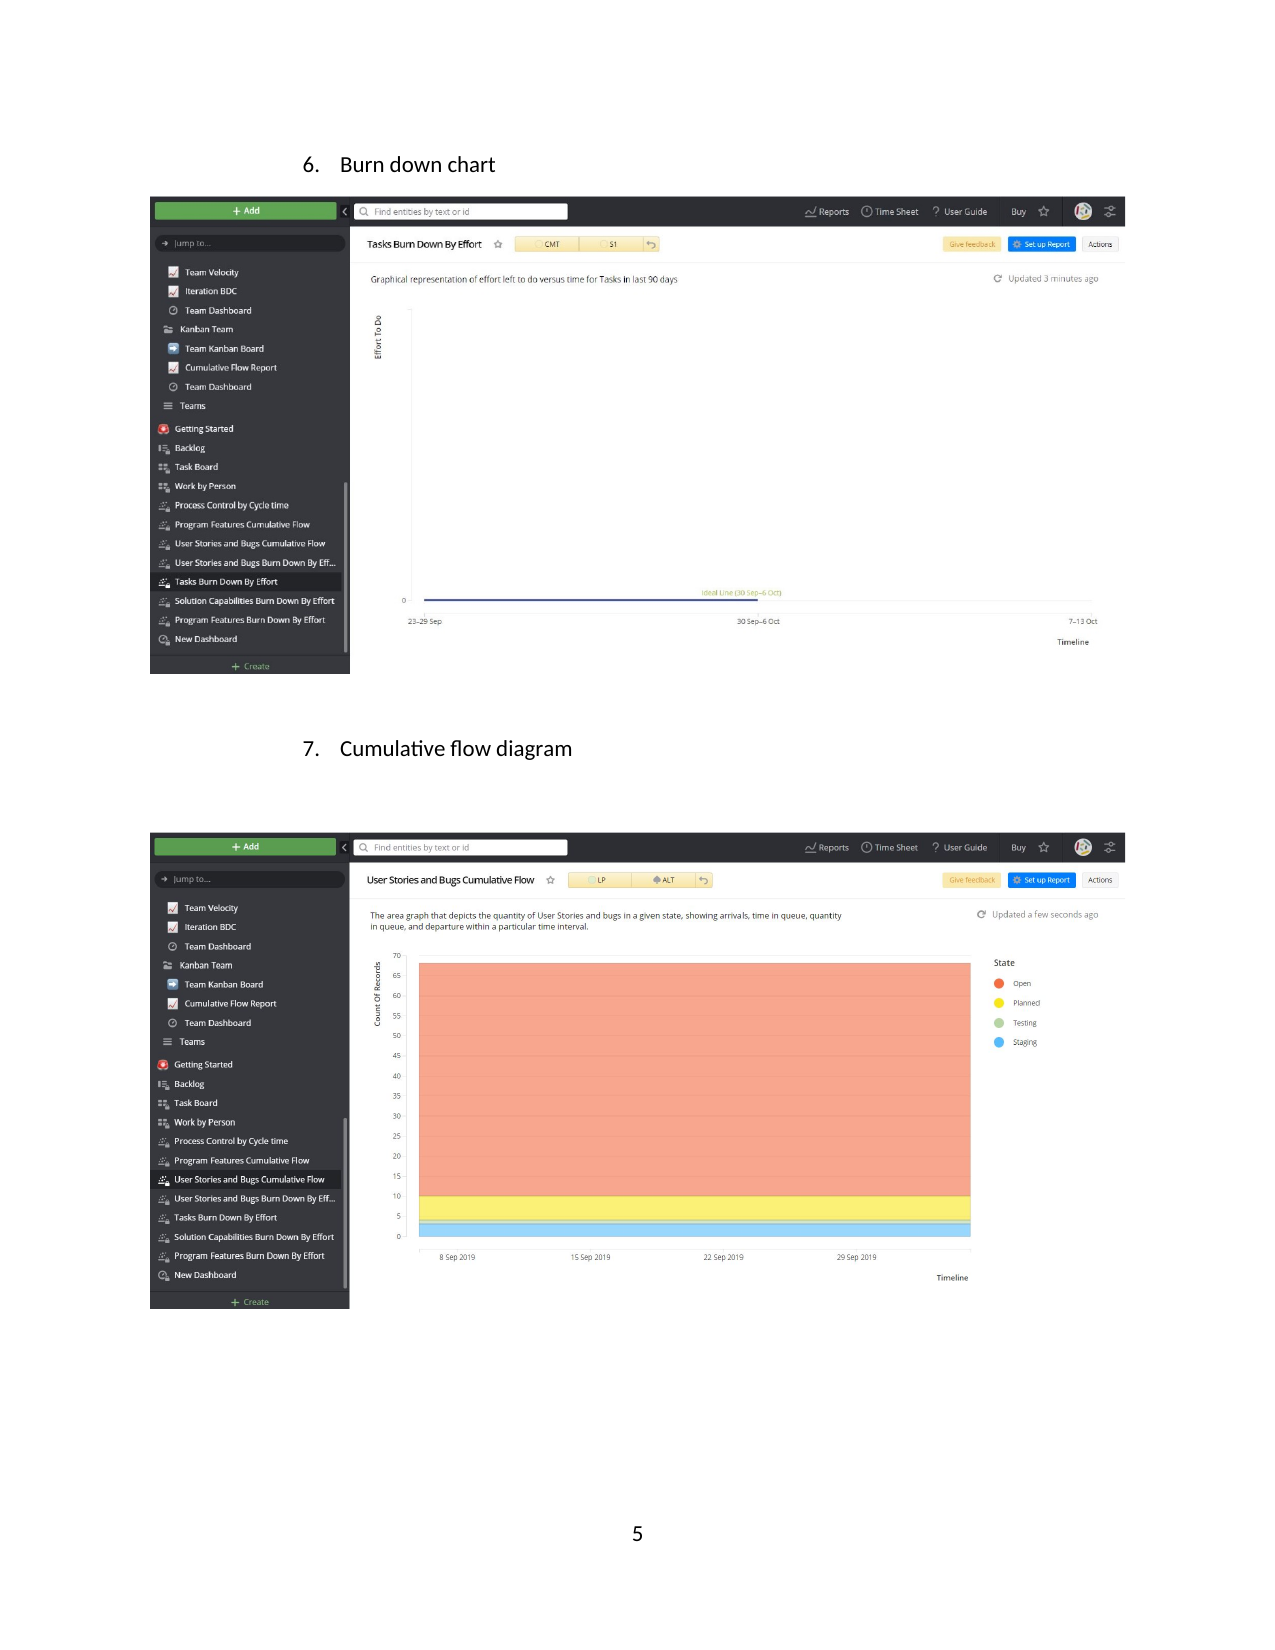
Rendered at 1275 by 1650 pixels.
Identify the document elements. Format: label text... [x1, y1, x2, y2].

list Cumulative flow diagram [302, 734, 1125, 762]
list Burn down chart [302, 150, 1125, 178]
picture [150, 832, 1125, 1309]
picture [150, 196, 1125, 674]
